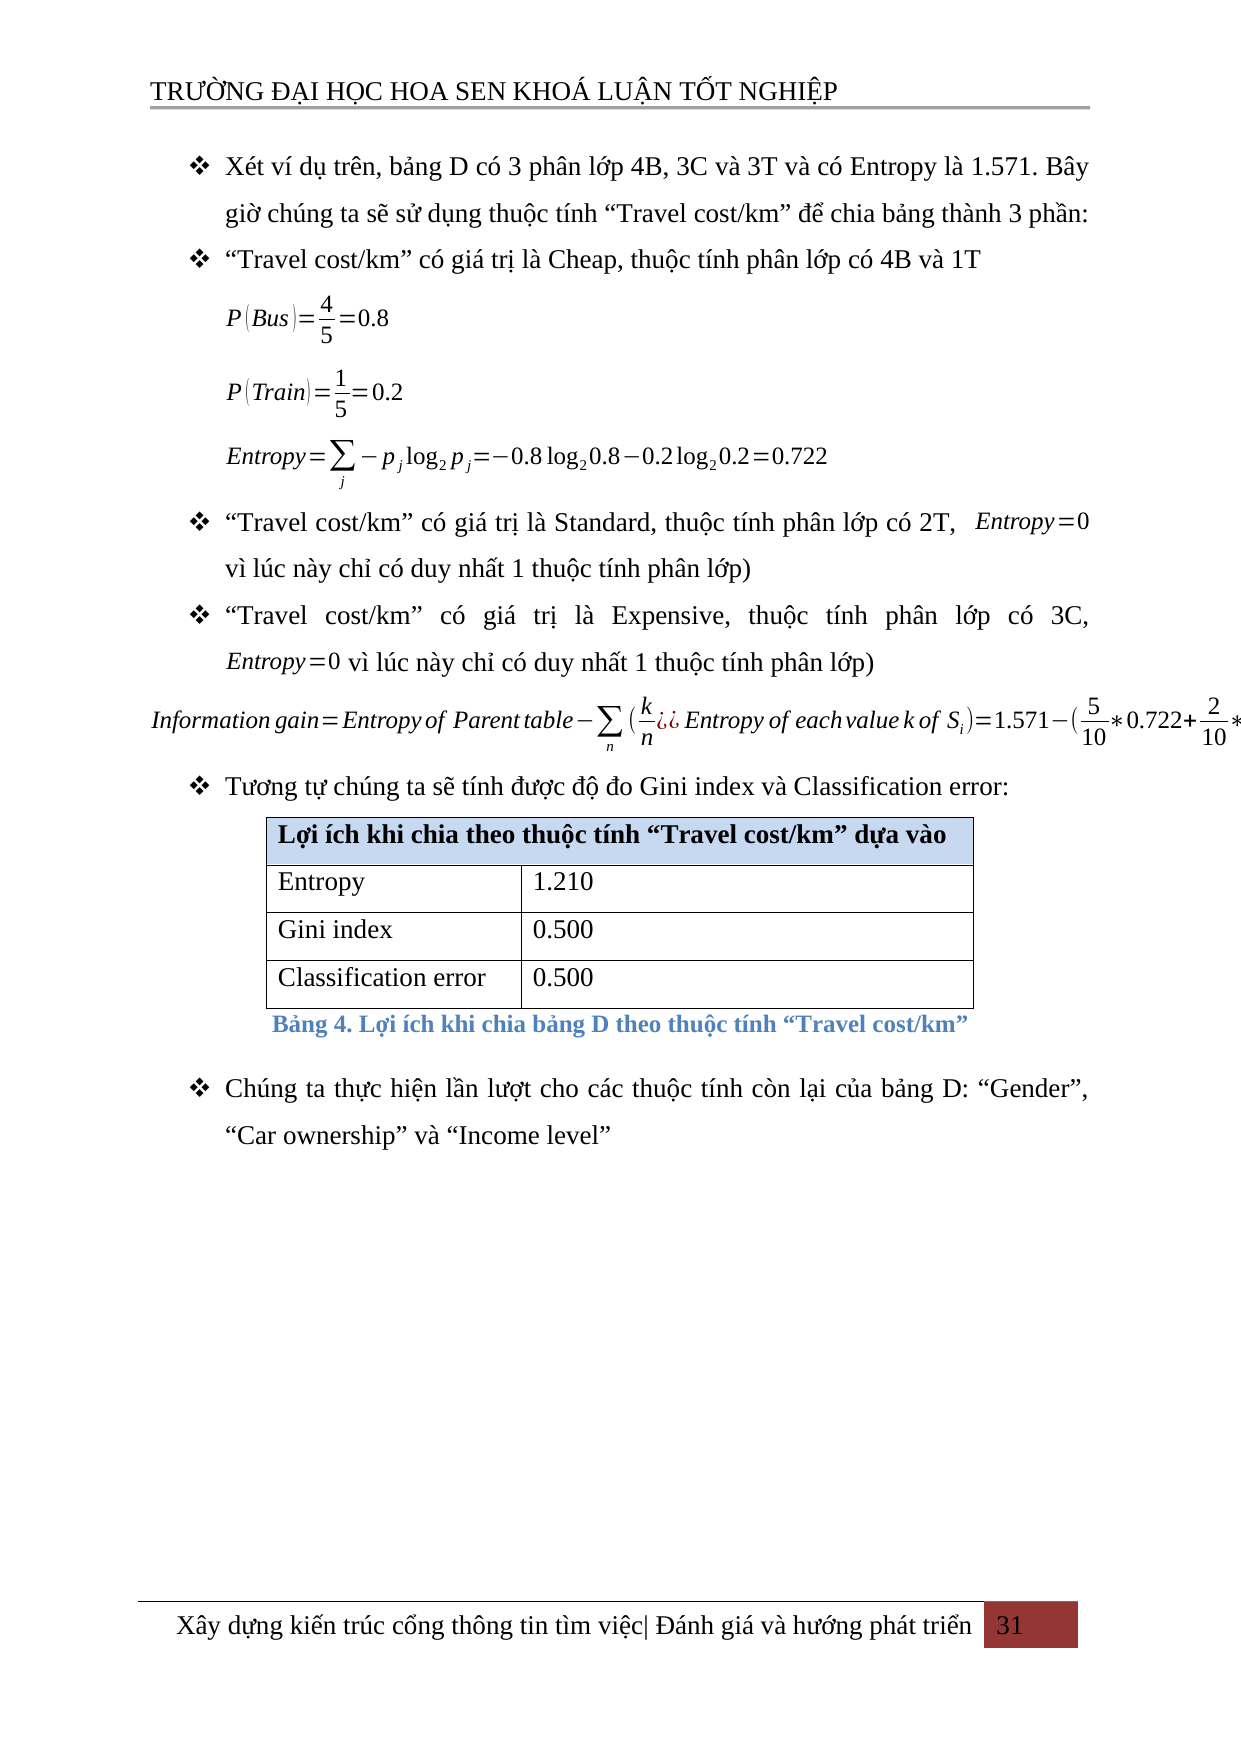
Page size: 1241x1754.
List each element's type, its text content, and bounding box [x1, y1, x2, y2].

list “Travel cost/km” có giá trị là Expensive, thuộc tính phân lớp có 3C, vì lúc này chỉ có duy nhất 1 thuộc tính phân lớp) [187, 599, 1090, 677]
table_cell Gini index [267, 913, 521, 960]
table_cell Classification error [267, 961, 521, 1008]
text Bảng 4. Lợi ích khi chia bảng D theo thuộc tính “Travel cost/km” [150, 1009, 1090, 1037]
table_cell 1.210 [522, 866, 973, 912]
table_cell 0.500 [522, 961, 973, 1008]
list “Travel cost/km” có giá trị là Standard, thuộc tính phân lớp có 2T, vì lúc này chỉ có duy nhất 1 thuộc tính phân lớp) [187, 506, 1090, 583]
list Tương tự chúng ta sẽ tính được độ đo Gini index và Classification error: [187, 770, 1090, 801]
list Chúng ta thực hiện lần lượt cho các thuộc tính còn lại của bảng D: “Gender”, “Car ownership” và “Income level” [187, 1073, 1090, 1151]
table_cell 0.500 [522, 913, 973, 960]
list “Travel cost/km” có giá trị là Cheap, thuộc tính phân lớp có 4B và 1T [187, 243, 1090, 275]
table_cell Entropy [267, 866, 521, 912]
table_header Lợi ích khi chia theo thuộc tính “Travel cost/km” dựa vào [267, 818, 973, 864]
list Xét ví dụ trên, bảng D có 3 phân lớp 4B, 3C và 3T và có Entropy là 1.571. Bây giờ chúng ta sẽ sử dụng thuộc tính “Travel cost/km” để chia bảng thành 3 phần: [187, 150, 1090, 228]
